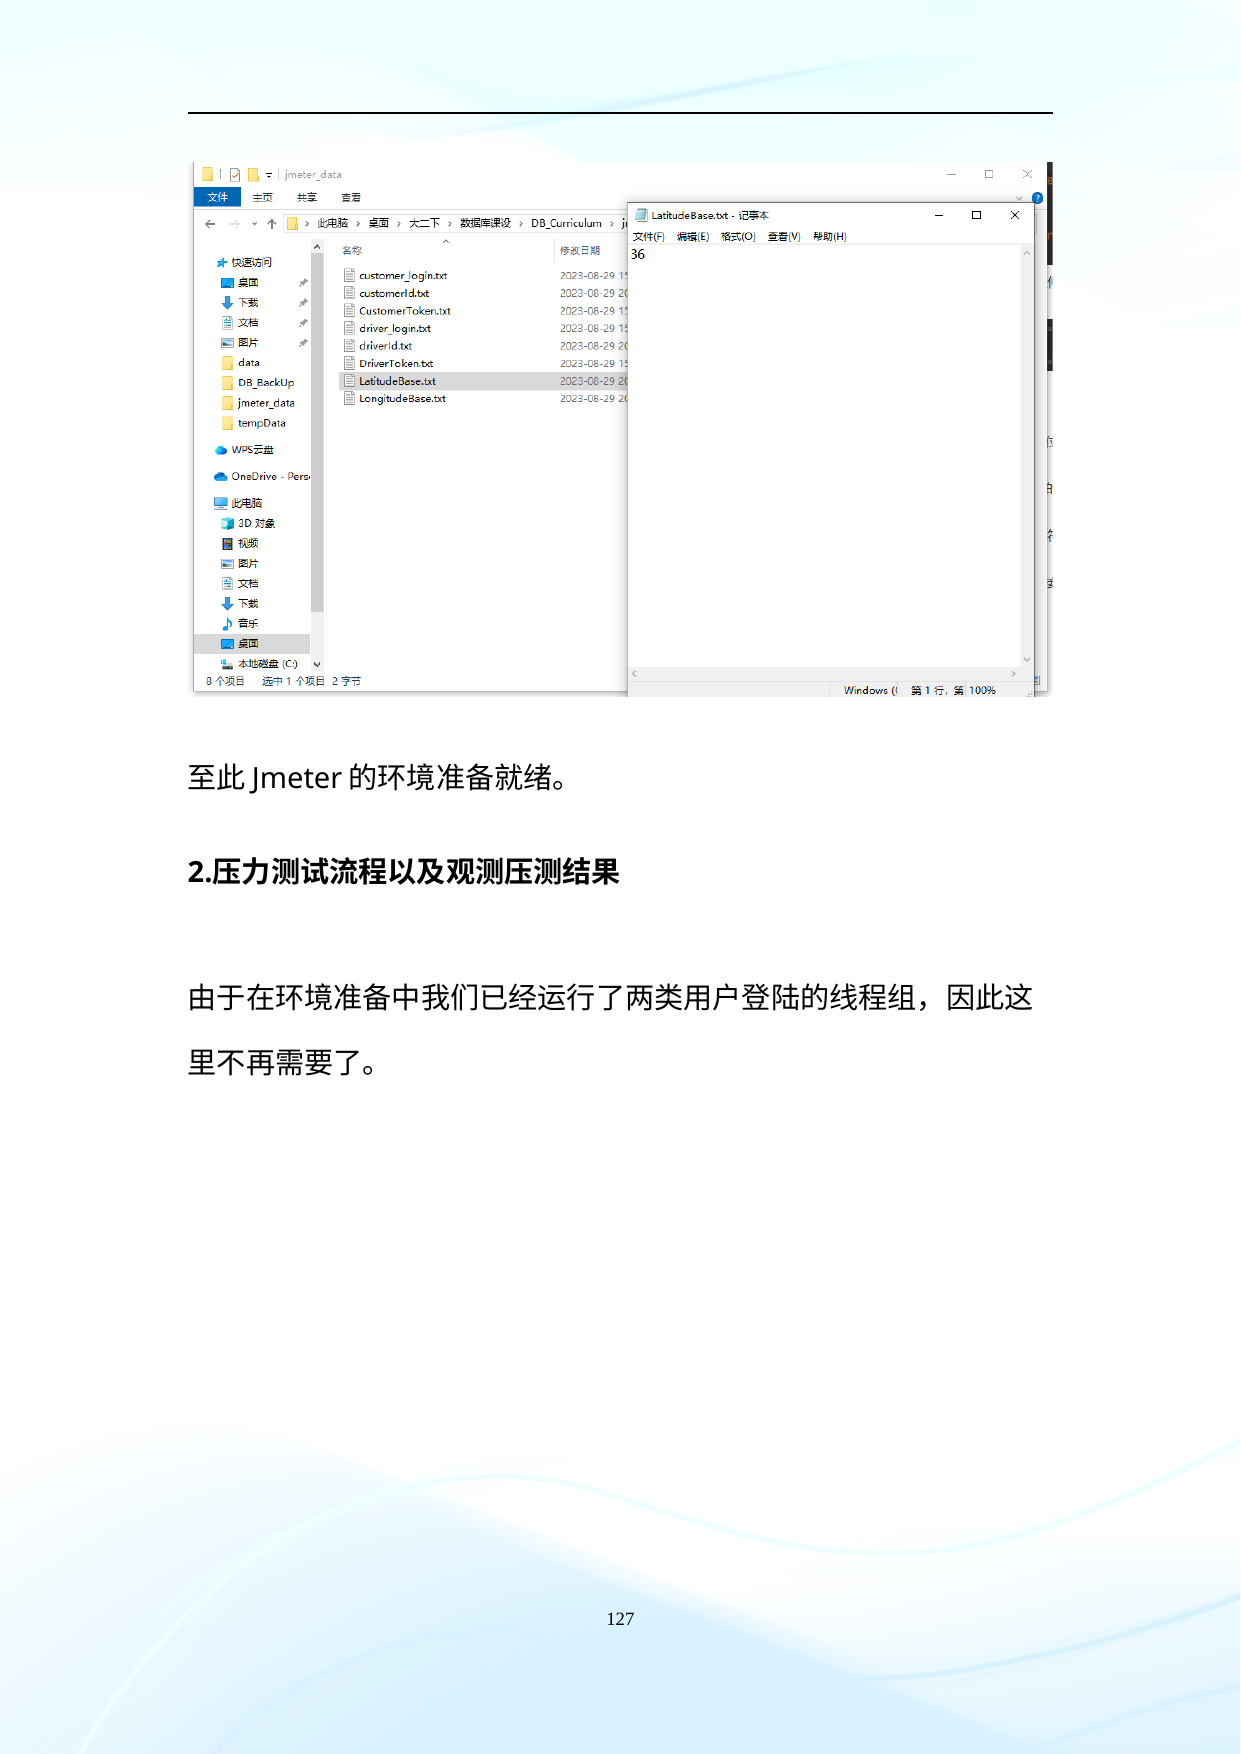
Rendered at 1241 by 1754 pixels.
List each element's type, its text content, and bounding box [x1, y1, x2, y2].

text 至此Jmeter的环境准备就绪。 [187, 744, 1053, 809]
text 由于在环境准备中我们已经运行了两类用户登陆的线程组，因此这里不再需要了。 [187, 963, 1053, 1093]
subtitle 2.压力测试流程以及观测压测结果 [187, 838, 1053, 903]
picture [187, 162, 1053, 697]
